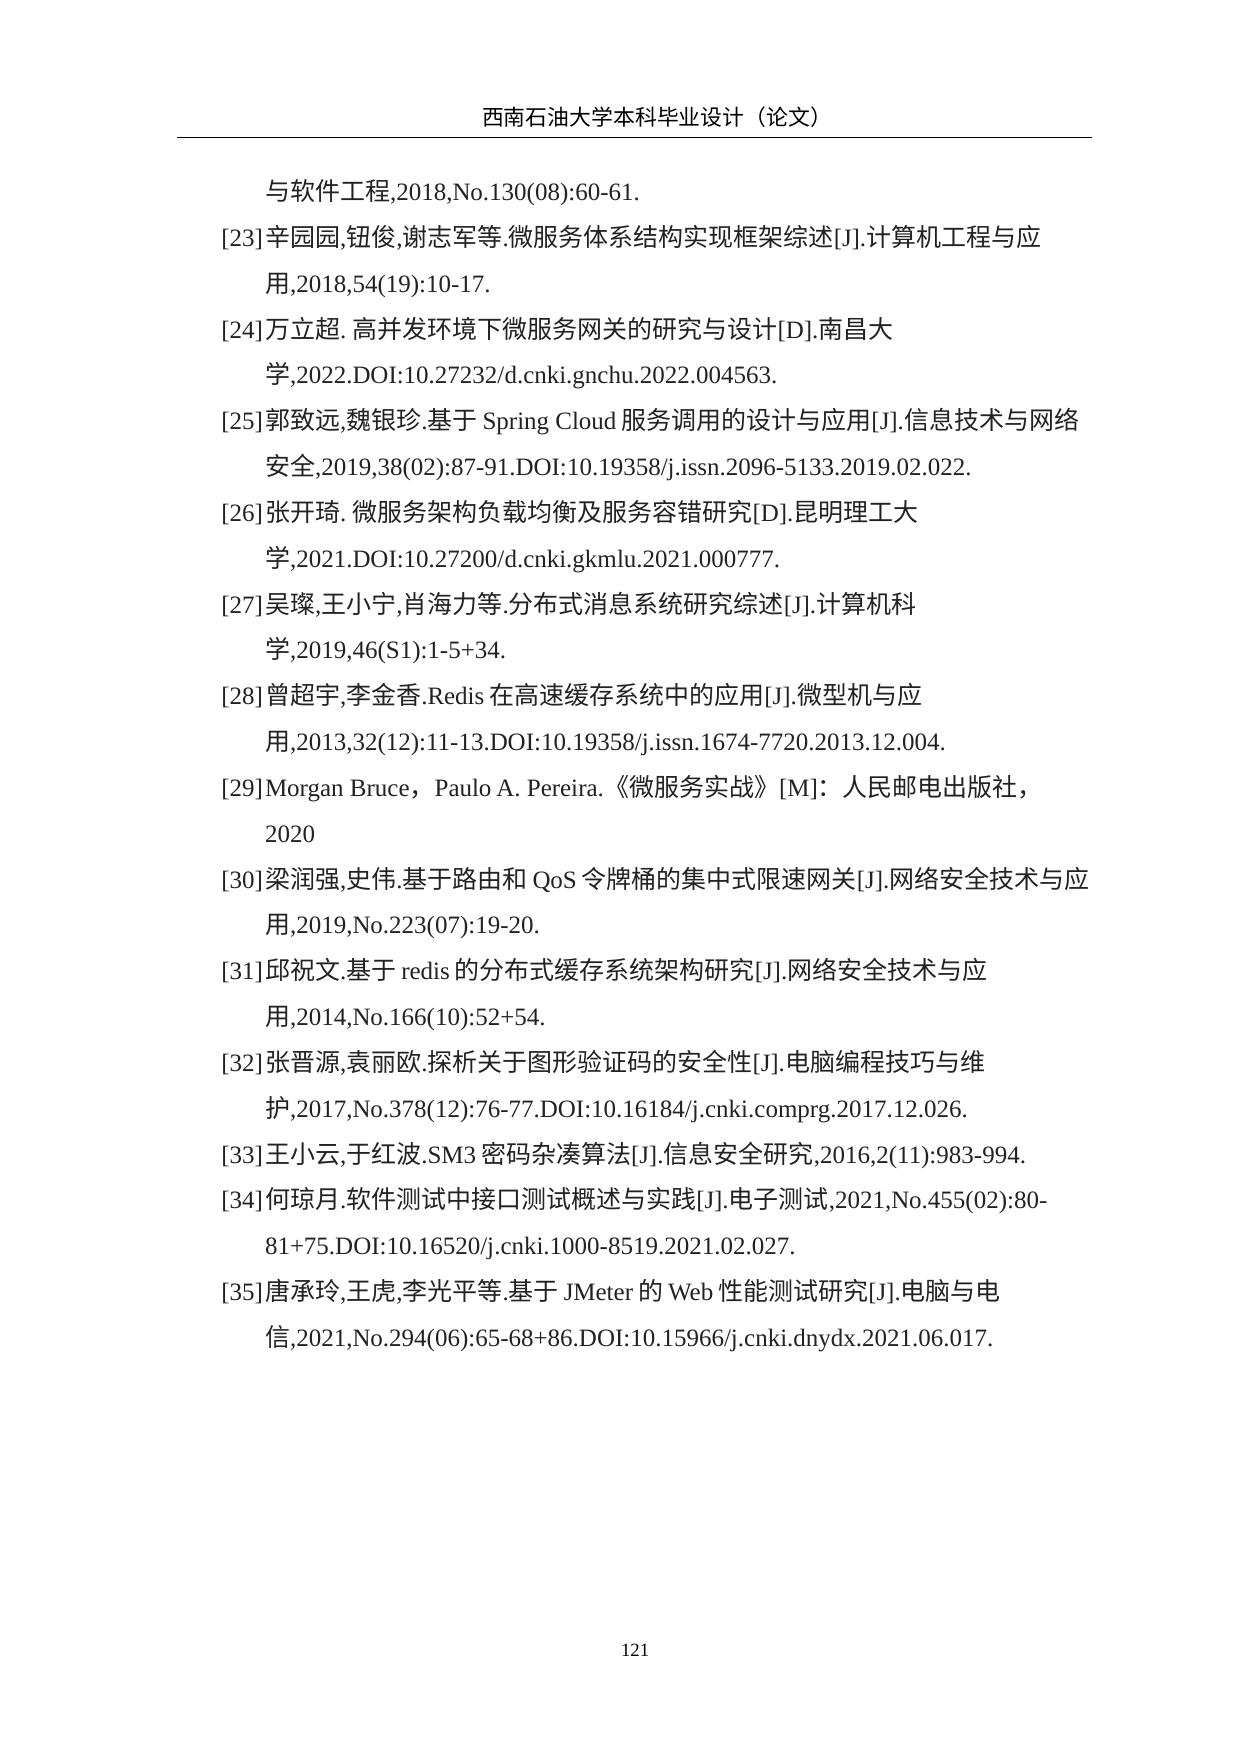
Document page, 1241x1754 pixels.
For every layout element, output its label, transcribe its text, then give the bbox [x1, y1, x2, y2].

list 张晋源,袁丽欧.探析关于图形验证码的安全性[J].电脑编程技巧与维护,2017,No.378(12):76-77.DOI:10.16184/j.cnki.comprg.2017.12.026. [221, 1035, 1092, 1126]
list 郭致远,魏银珍.基于Spring Cloud服务调用的设计与应用[J].信息技术与网络安全,2019,38(02):87-91.DOI:10.19358/j.issn.2096-5133.2019.02.022. [221, 393, 1092, 485]
list 何琼月.软件测试中接口测试概述与实践[J].电子测试,2021,No.455(02):80-81+75.DOI:10.16520/j.cnki.1000-8519.2021.02.027. [221, 1172, 1092, 1264]
list 辛园园,钮俊,谢志军等.微服务体系结构实现框架综述[J].计算机工程与应用,2018,54(19):10-17. [221, 210, 1092, 301]
list 吴璨,王小宁,肖海力等.分布式消息系统研究综述[J].计算机科学,2019,46(S1):1-5+34. [221, 576, 1092, 668]
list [221, 164, 1092, 210]
list 梁润强,史伟.基于路由和QoS令牌桶的集中式限速网关[J].网络安全技术与应用,2019,No.223(07):19-20. [221, 851, 1092, 943]
list 邱祝文.基于redis的分布式缓存系统架构研究[J].网络安全技术与应用,2014,No.166(10):52+54. [221, 943, 1092, 1035]
list 曾超宇,李金香.Redis在高速缓存系统中的应用[J].微型机与应用,2013,32(12):11-13.DOI:10.19358/j.issn.1674-7720.2013.12.004. [221, 668, 1092, 760]
list 王小云,于红波.SM3密码杂凑算法[J].信息安全研究,2016,2(11):983-994. [221, 1126, 1092, 1172]
list 张开琦. 微服务架构负载均衡及服务容错研究[D].昆明理工大学,2021.DOI:10.27200/d.cnki.gkmlu.2021.000777. [221, 485, 1092, 576]
list 唐承玲,王虎,李光平等.基于JMeter的Web性能测试研究[J].电脑与电信,2021,No.294(06):65-68+86.DOI:10.15966/j.cnki.dnydx.2021.06.017. [221, 1264, 1092, 1356]
list Morgan Bruce，Paulo A. Pereira.《微服务实战》[M]：人民邮电出版社，2020 [221, 760, 1092, 851]
list 万立超. 高并发环境下微服务网关的研究与设计[D].南昌大学,2022.DOI:10.27232/d.cnki.gnchu.2022.004563. [221, 301, 1092, 393]
